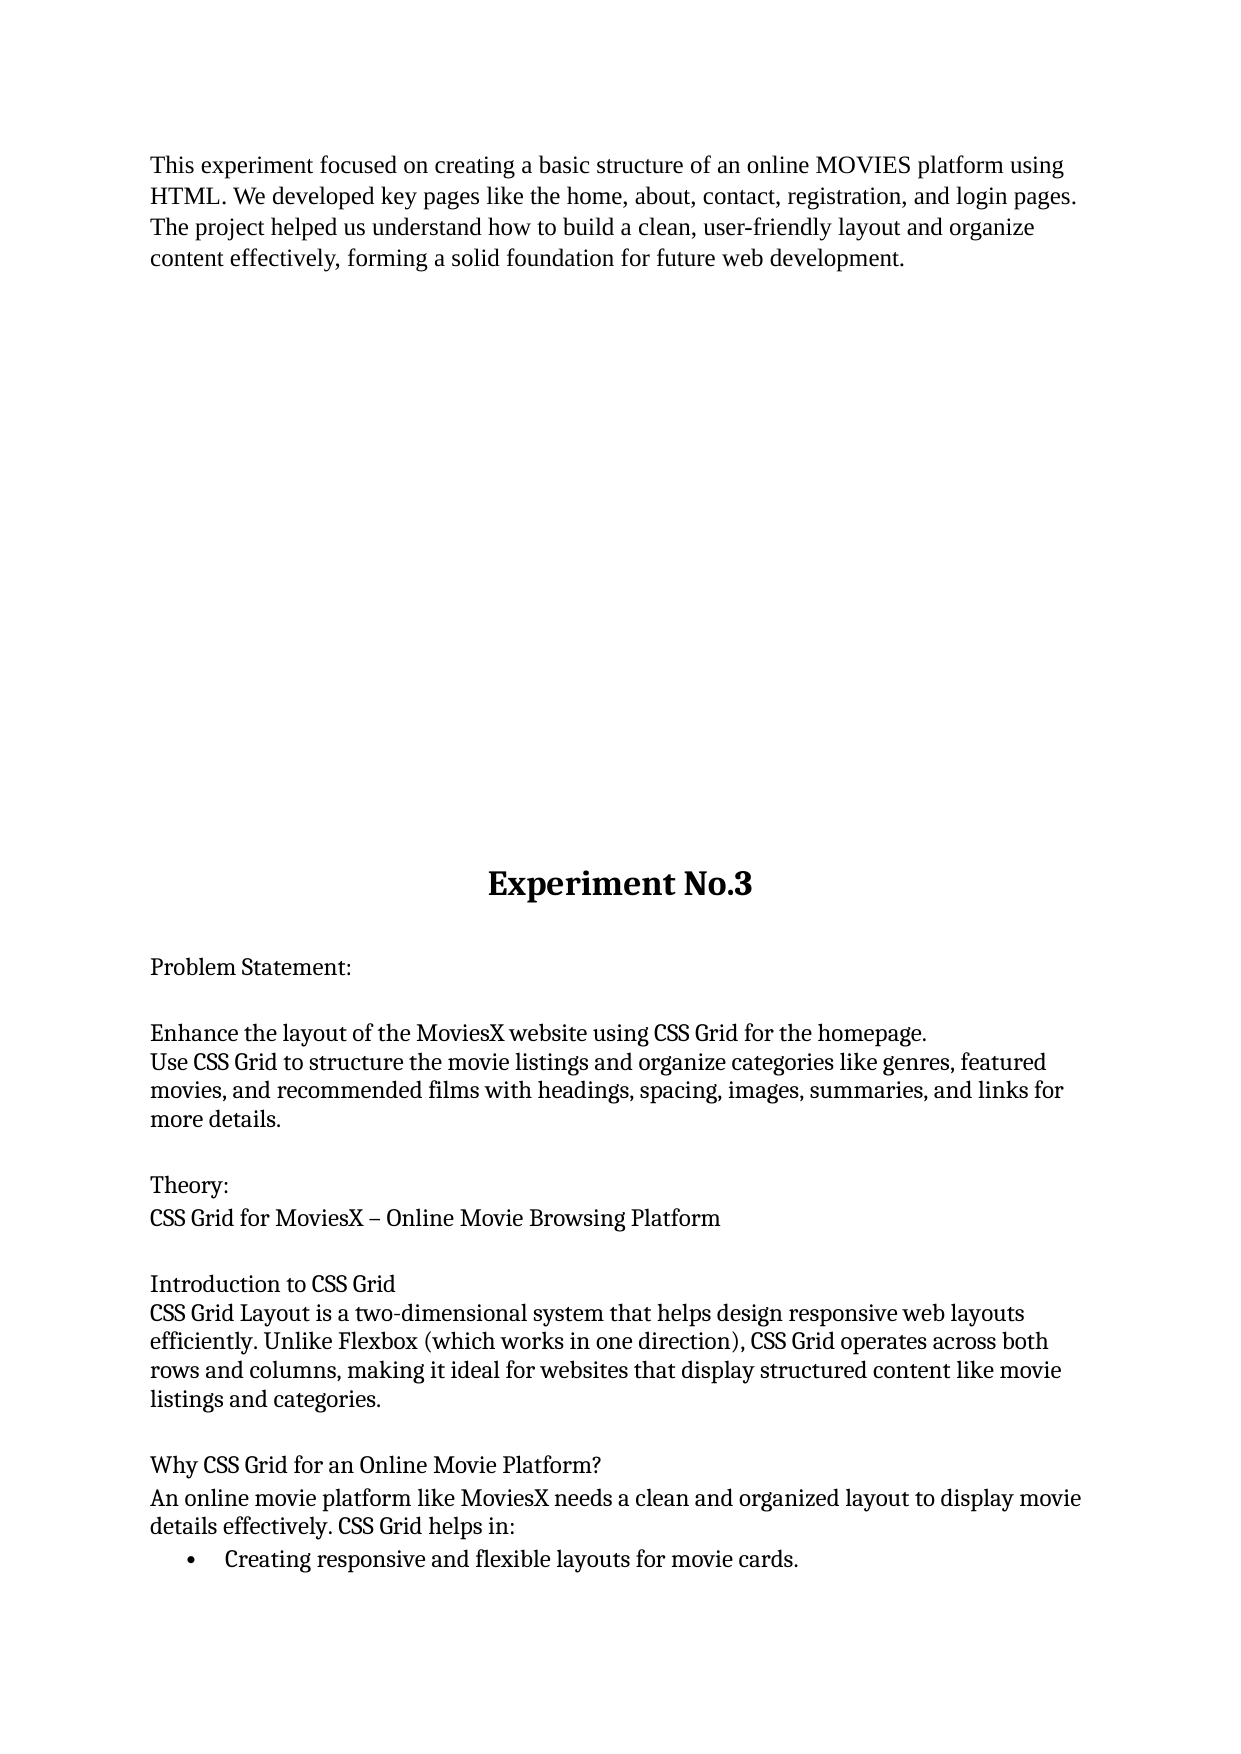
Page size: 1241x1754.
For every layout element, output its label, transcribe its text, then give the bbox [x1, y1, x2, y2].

text CSS Grid for MoviesX – Online Movie Browsing Platform [150, 1204, 1090, 1233]
text Experiment No.3 [150, 863, 1090, 904]
text An online movie platform like MoviesX needs a clean and organized layout to display movie details effectively. CSS Grid helps in: [150, 1483, 1090, 1541]
text Problem Statement: [150, 953, 1090, 982]
text Theory: [150, 1171, 1090, 1200]
text Why CSS Grid for an Online Movie Platform? [150, 1451, 1090, 1479]
text Enhance the layout of the MoviesX website using CSS Grid for the homepage. Use CSS Grid to structure the movie listings and organize categories like genres, featured movies, and recommended films with headings, spacing, images, summaries, and links for more details. [150, 1019, 1090, 1134]
list Creating responsive and flexible layouts for movie cards. [187, 1545, 1090, 1574]
text Introduction to CSS Grid CSS Grid Layout is a two-dimensional system that helps design responsive web layouts efficiently. Unlike Flexbox (which works in one direction), CSS Grid operates across both rows and columns, making it ideal for websites that display structured content like movie listings and categories. [150, 1270, 1090, 1413]
text This experiment focused on creating a basic structure of an online MOVIES platform using HTML. We developed key pages like the home, about, contact, registration, and login pages. The project helped us understand how to build a clean, user-friendly layout and organize content effectively, forming a solid foundation for future web development. [150, 150, 1090, 272]
